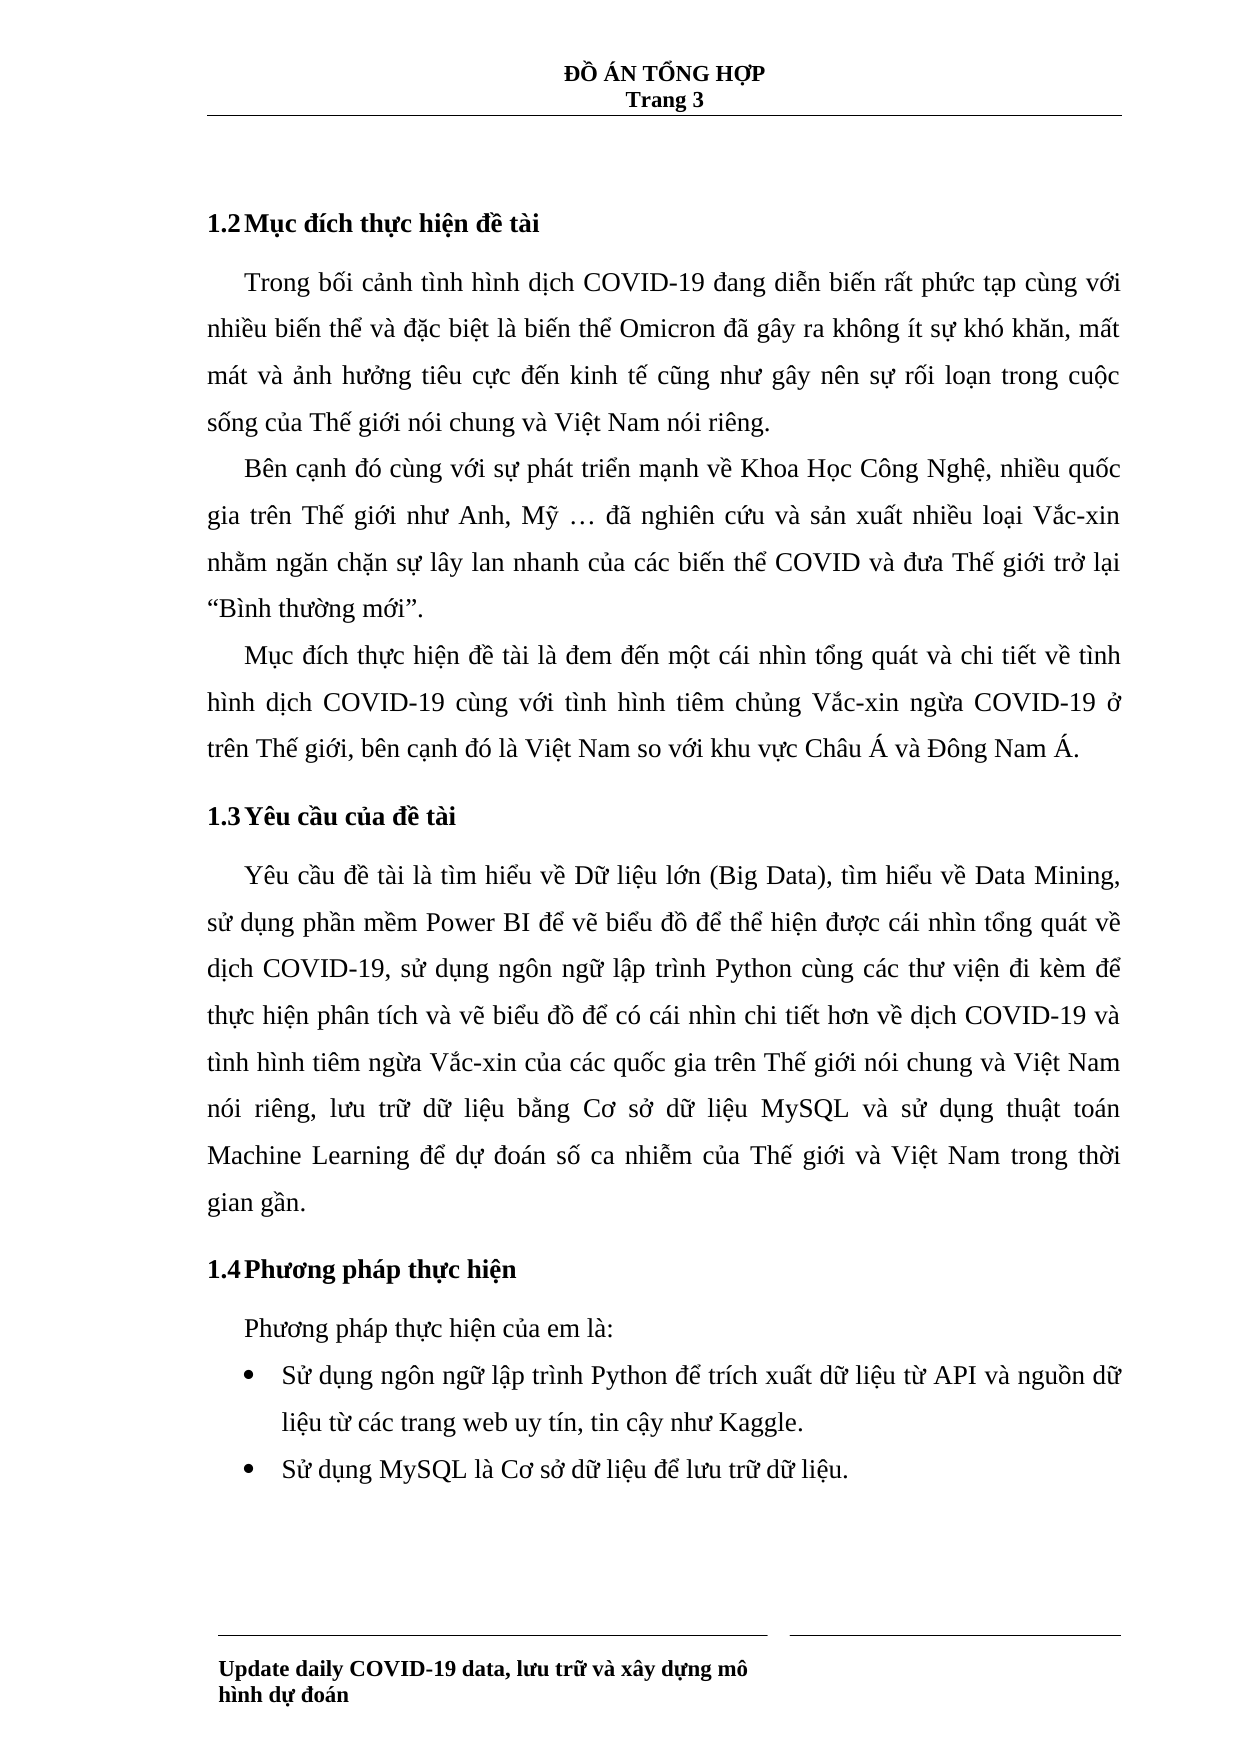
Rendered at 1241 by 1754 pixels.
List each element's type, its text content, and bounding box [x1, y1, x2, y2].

text Phương pháp thực hiện của em là: [244, 1313, 1122, 1344]
list Sử dụng MySQL là Cơ sở dữ liệu để lưu trữ dữ liệu. [244, 1453, 1122, 1484]
text Bên cạnh đó cùng với sự phát triển mạnh về Khoa Học Công Nghệ, nhiều quốc gia trên Thế giới như Anh, Mỹ … đã nghiên cứu và sản xuất nhiều loại Vắc-xin nhằm ngăn chặn sự lây lan nhanh của các biến thể COVID và đưa Thế giới trở lại “Bình thường mới”. [207, 453, 1122, 624]
text Mục đích thực hiện đề tài là đem đến một cái nhìn tổng quát và chi tiết về tình hình dịch COVID-19 cùng với tình hình tiêm chủng Vắc-xin ngừa COVID-19 ở trên Thế giới, bên cạnh đó là Việt Nam so với khu vực Châu Á và Đông Nam Á. [207, 639, 1122, 764]
subtitle Yêu cầu của đề tài [207, 800, 1122, 831]
subtitle Mục đích thực hiện đề tài [207, 207, 1122, 238]
subtitle Phương pháp thực hiện [207, 1253, 1122, 1284]
text Trong bối cảnh tình hình dịch COVID-19 đang diễn biến rất phức tạp cùng với nhiều biến thể và đặc biệt là biến thể Omicron đã gây ra không ít sự khó khăn, mất mát và ảnh hưởng tiêu cực đến kinh tế cũng như gây nên sự rối loạn trong cuộc sống của Thế giới nói chung và Việt Nam nói riêng. [207, 266, 1122, 437]
list Sử dụng ngôn ngữ lập trình Python để trích xuất dữ liệu từ API và nguồn dữ liệu từ các trang web uy tín, tin cậy như Kaggle. [244, 1359, 1122, 1437]
text Yêu cầu đề tài là tìm hiểu về Dữ liệu lớn (Big Data), tìm hiểu về Data Mining, sử dụng phần mềm Power BI để vẽ biểu đồ để thể hiện được cái nhìn tổng quát về dịch COVID-19, sử dụng ngôn ngữ lập trình Python cùng các thư viện đi kèm để thực hiện phân tích và vẽ biểu đồ để có cái nhìn chi tiết hơn về dịch COVID-19 và tình hình tiêm ngừa Vắc-xin của các quốc gia trên Thế giới nói chung và Việt Nam nói riêng, lưu trữ dữ liệu bằng Cơ sở dữ liệu MySQL và sử dụng thuật toán Machine Learning để dự đoán số ca nhiễm của Thế giới và Việt Nam trong thời gian gần. [207, 859, 1122, 1217]
